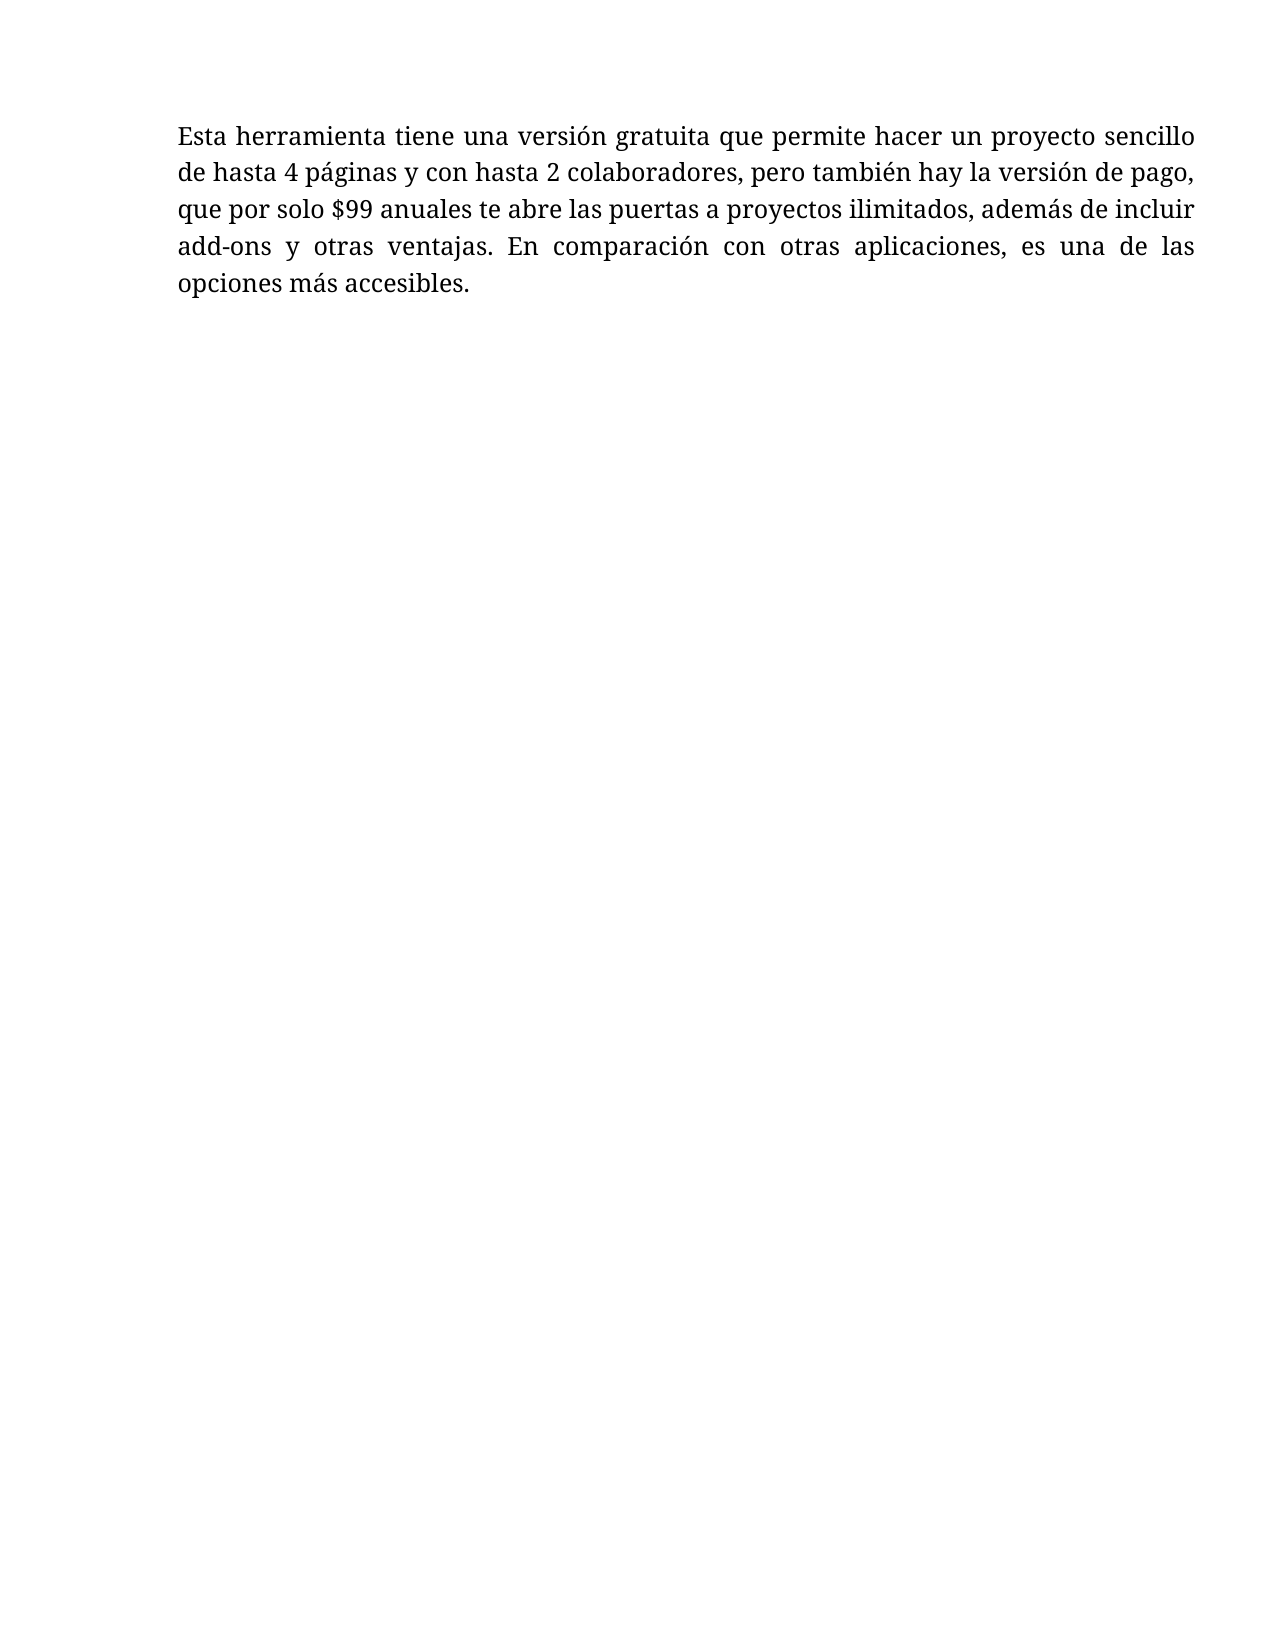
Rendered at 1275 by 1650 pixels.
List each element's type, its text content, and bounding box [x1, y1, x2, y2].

text Esta herramienta tiene una versión gratuita que permite hacer un proyecto sencillo de hasta 4 páginas y con hasta 2 colaboradores, pero también hay la versión de pago, que por solo $99 anuales te abre las puertas a proyectos ilimitados, además de incluir add-ons y otras ventajas. En comparación con otras aplicaciones, es una de las opciones más accesibles. [177, 118, 1196, 299]
